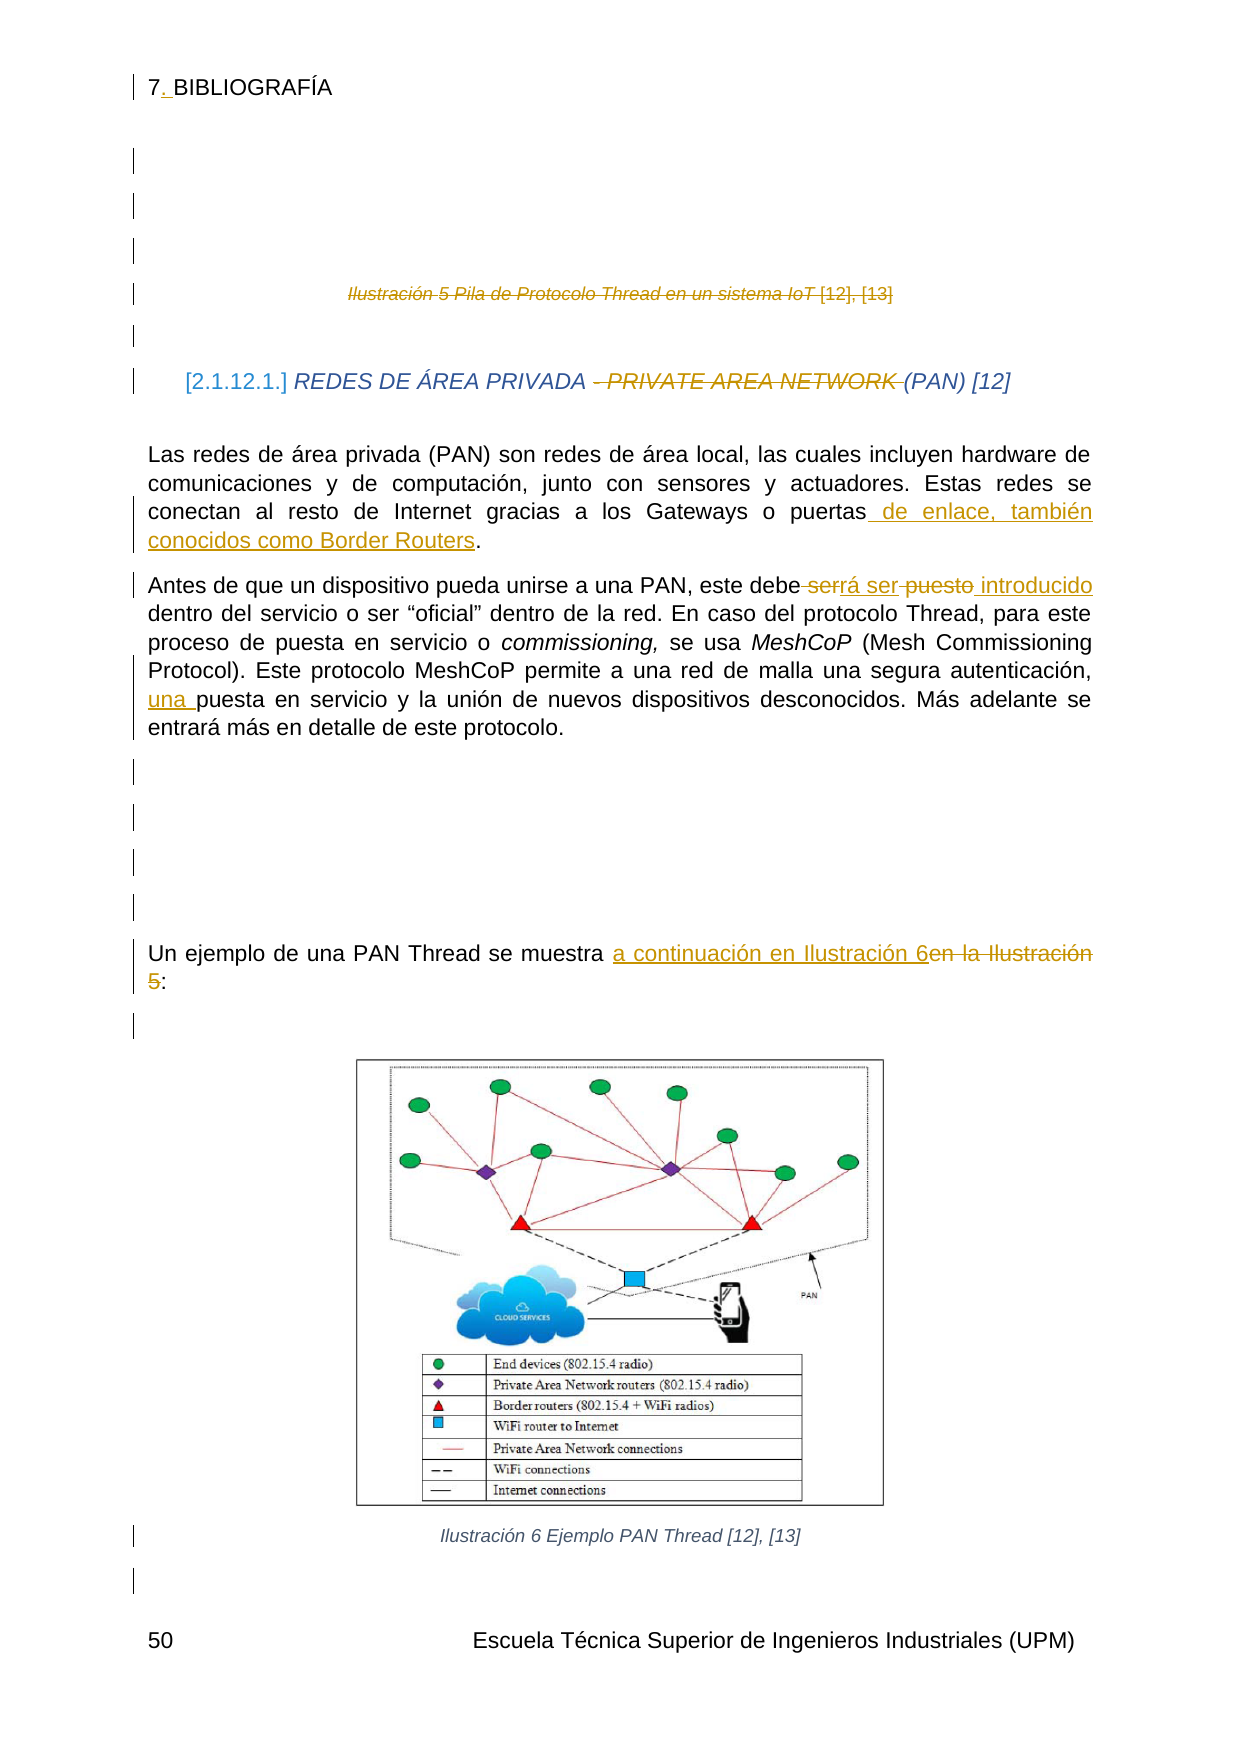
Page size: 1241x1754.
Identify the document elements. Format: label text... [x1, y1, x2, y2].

text Un ejemplo de una PAN Thread se muestra : [148, 939, 1092, 994]
text Las redes de área privada (PAN) son redes de área local, las cuales incluyen hardware de comunicaciones y de computación, junto con sensores y actuadores. Estas redes se conectan al resto de Internet gracias a los Gateways o puertas. [148, 441, 1092, 553]
text Antes de que un dispositivo pueda unirse a una PAN, este debe dentro del servicio o ser “oficial” dentro de la red. En caso del protocolo Thread, para este proceso de puesta en servicio o commissioning, se usa MeshCoP (Mesh Commissioning Protocol). Este protocolo MeshCoP permite a una red de malla una segura autenticación, puesta en servicio y la unión de nuevos dispositivos desconocidos. Más adelante se entrará más en detalle de este protocolo. [148, 572, 1092, 740]
picture [354, 1058, 886, 1507]
subtitle REDES DE ÁREA PRIVADA (PAN) [12] [185, 368, 1092, 394]
